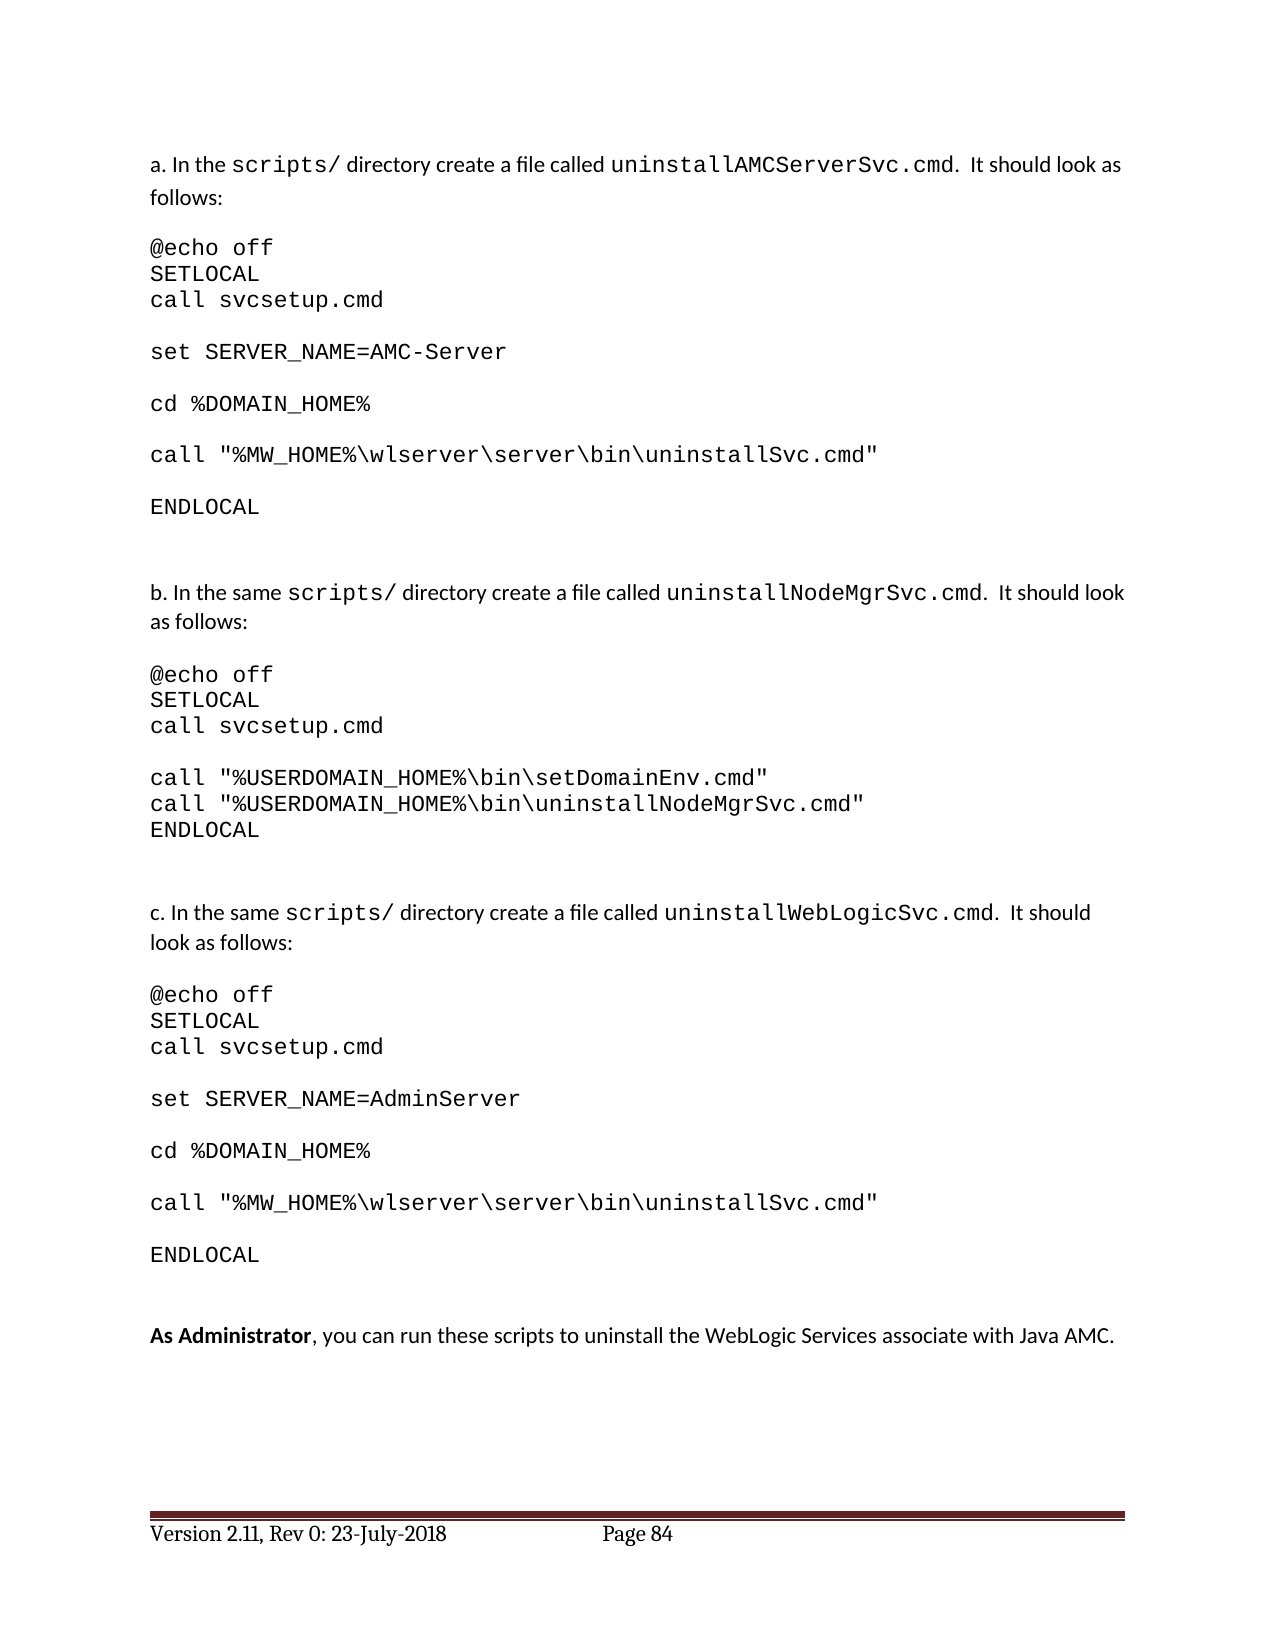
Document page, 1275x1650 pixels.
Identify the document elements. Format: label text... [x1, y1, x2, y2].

text @echo off [150, 663, 1125, 689]
text SETLOCAL [150, 1009, 1125, 1036]
text a. In the scripts/ directory create a file called uninstallAMCServerSvc.cmd. It should look as follows: [150, 150, 1125, 211]
text b. In the same scripts/ directory create a file called uninstallNodeMgrSvc.cmd. It should look as follows: [150, 578, 1125, 635]
text SETLOCAL [150, 262, 1125, 288]
text call svcsetup.cmd [150, 1036, 1125, 1061]
text ENDLOCAL [150, 496, 1125, 522]
text call "%USERDOMAIN_HOME%\bin\uninstallNodeMgrSvc.cmd" [150, 793, 1125, 818]
text call "%MW_HOME%\wlserver\server\bin\uninstallSvc.cmd" [150, 1191, 1125, 1217]
text ENDLOCAL [150, 818, 1125, 844]
text @echo off [150, 984, 1125, 1009]
text call "%MW_HOME%\wlserver\server\bin\uninstallSvc.cmd" [150, 444, 1125, 470]
text @echo off [150, 236, 1125, 262]
text c. In the same scripts/ directory create a file called uninstallWebLogicSvc.cmd. It should look as follows: [150, 898, 1125, 956]
text SETLOCAL [150, 689, 1125, 715]
text cd %DOMAIN_HOME% [150, 1139, 1125, 1165]
text set SERVER_NAME=AMC-Server [150, 340, 1125, 366]
text call svcsetup.cmd [150, 288, 1125, 314]
text call svcsetup.cmd [150, 715, 1125, 741]
text ENDLOCAL [150, 1243, 1125, 1269]
text As Administrator, you can run these scripts to uninstall the WebLogic Services associate with Java AMC. [150, 1321, 1125, 1349]
text cd %DOMAIN_HOME% [150, 392, 1125, 418]
text call "%USERDOMAIN_HOME%\bin\setDomainEnv.cmd" [150, 767, 1125, 793]
text set SERVER_NAME=AdminServer [150, 1087, 1125, 1113]
